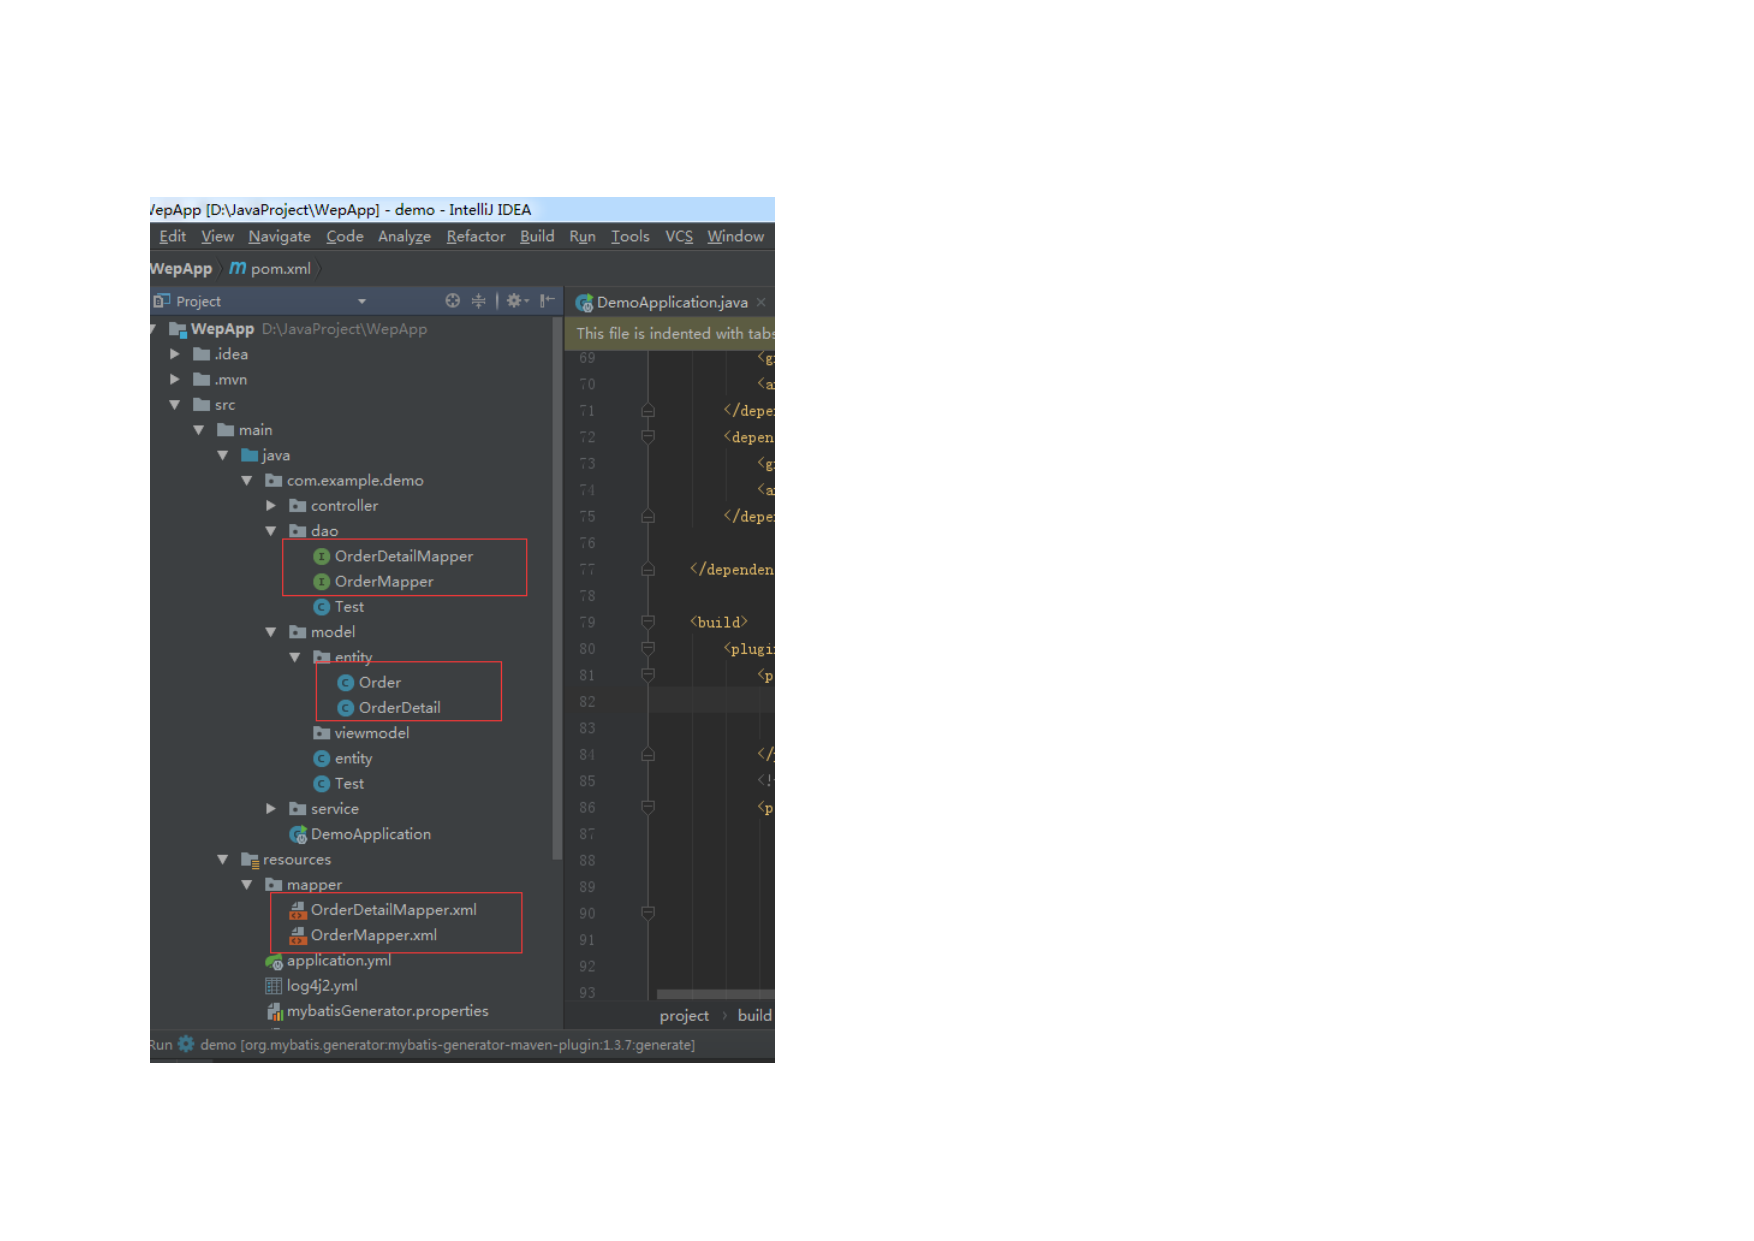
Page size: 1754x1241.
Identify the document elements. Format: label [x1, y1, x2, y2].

picture [150, 197, 775, 1063]
